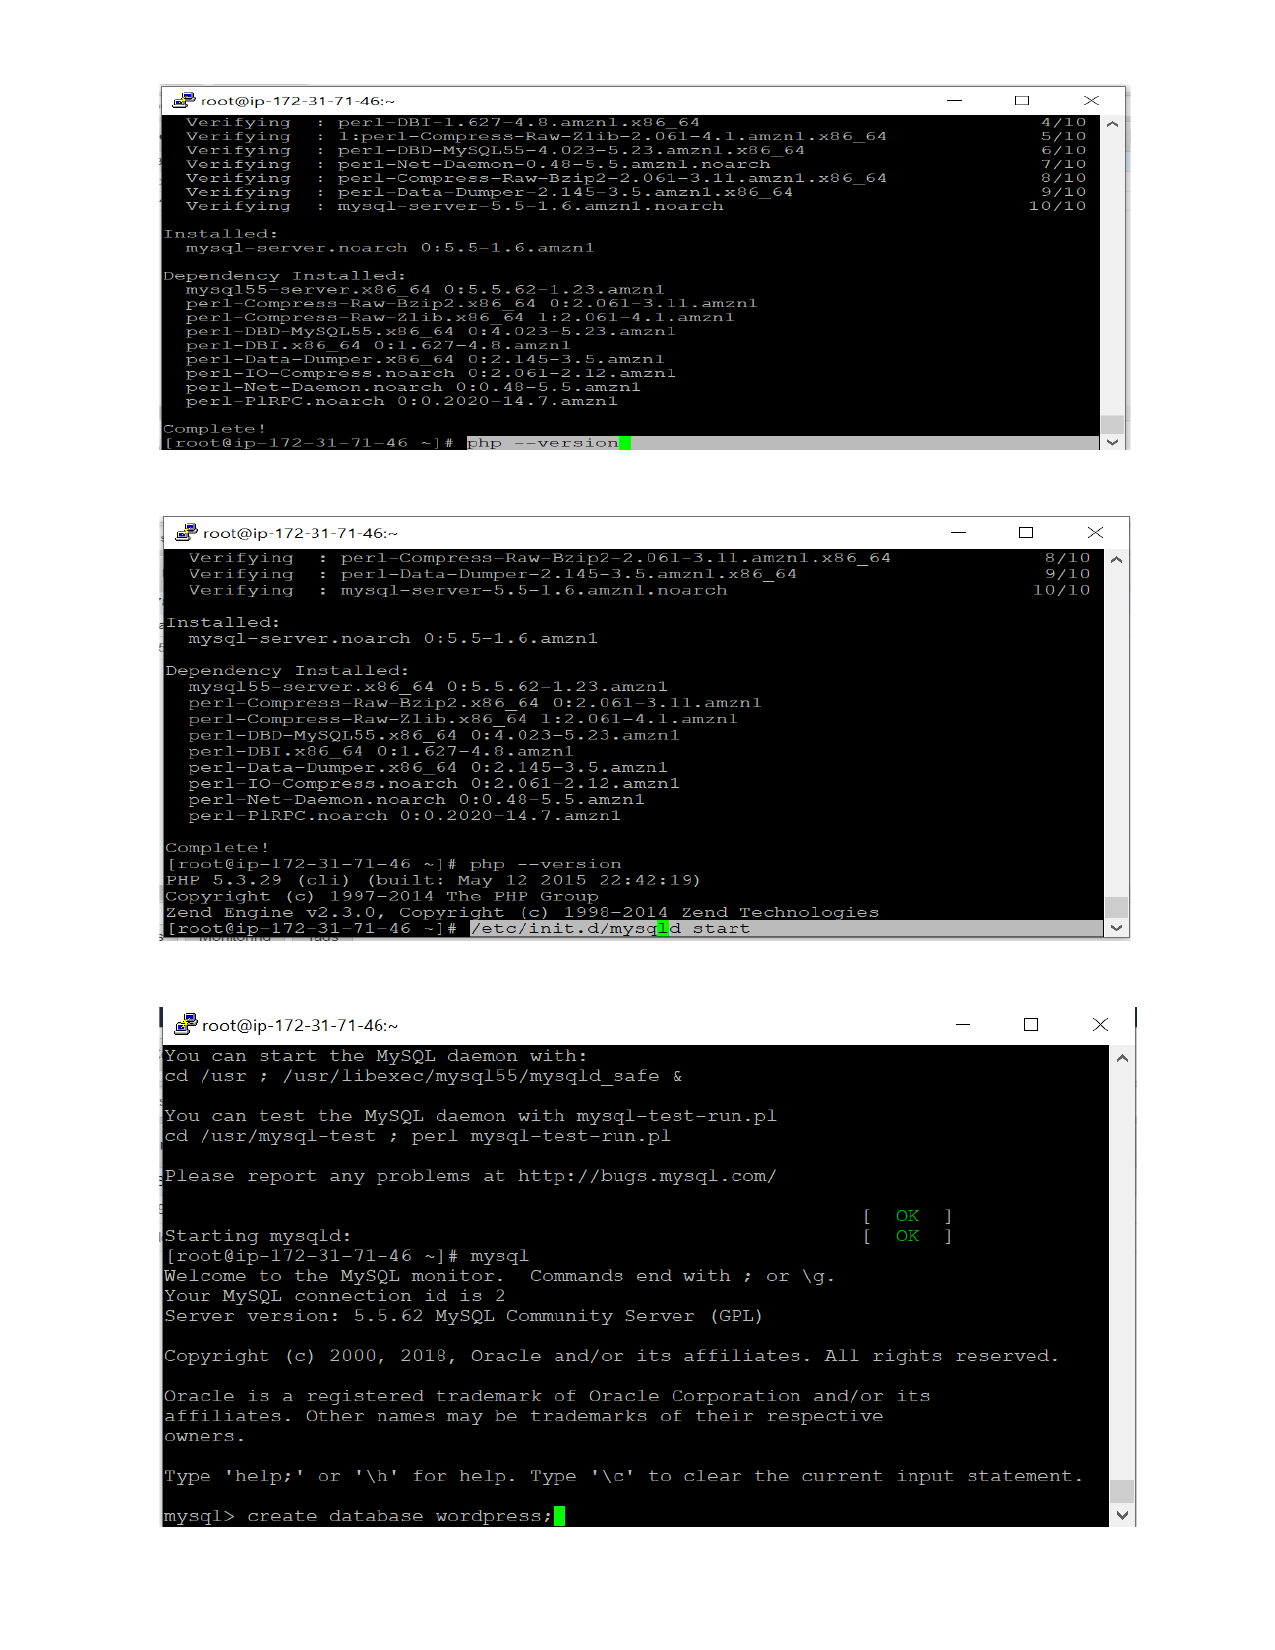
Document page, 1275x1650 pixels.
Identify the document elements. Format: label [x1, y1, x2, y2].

picture [159, 1007, 1137, 1527]
picture [159, 84, 1131, 450]
picture [159, 516, 1131, 941]
